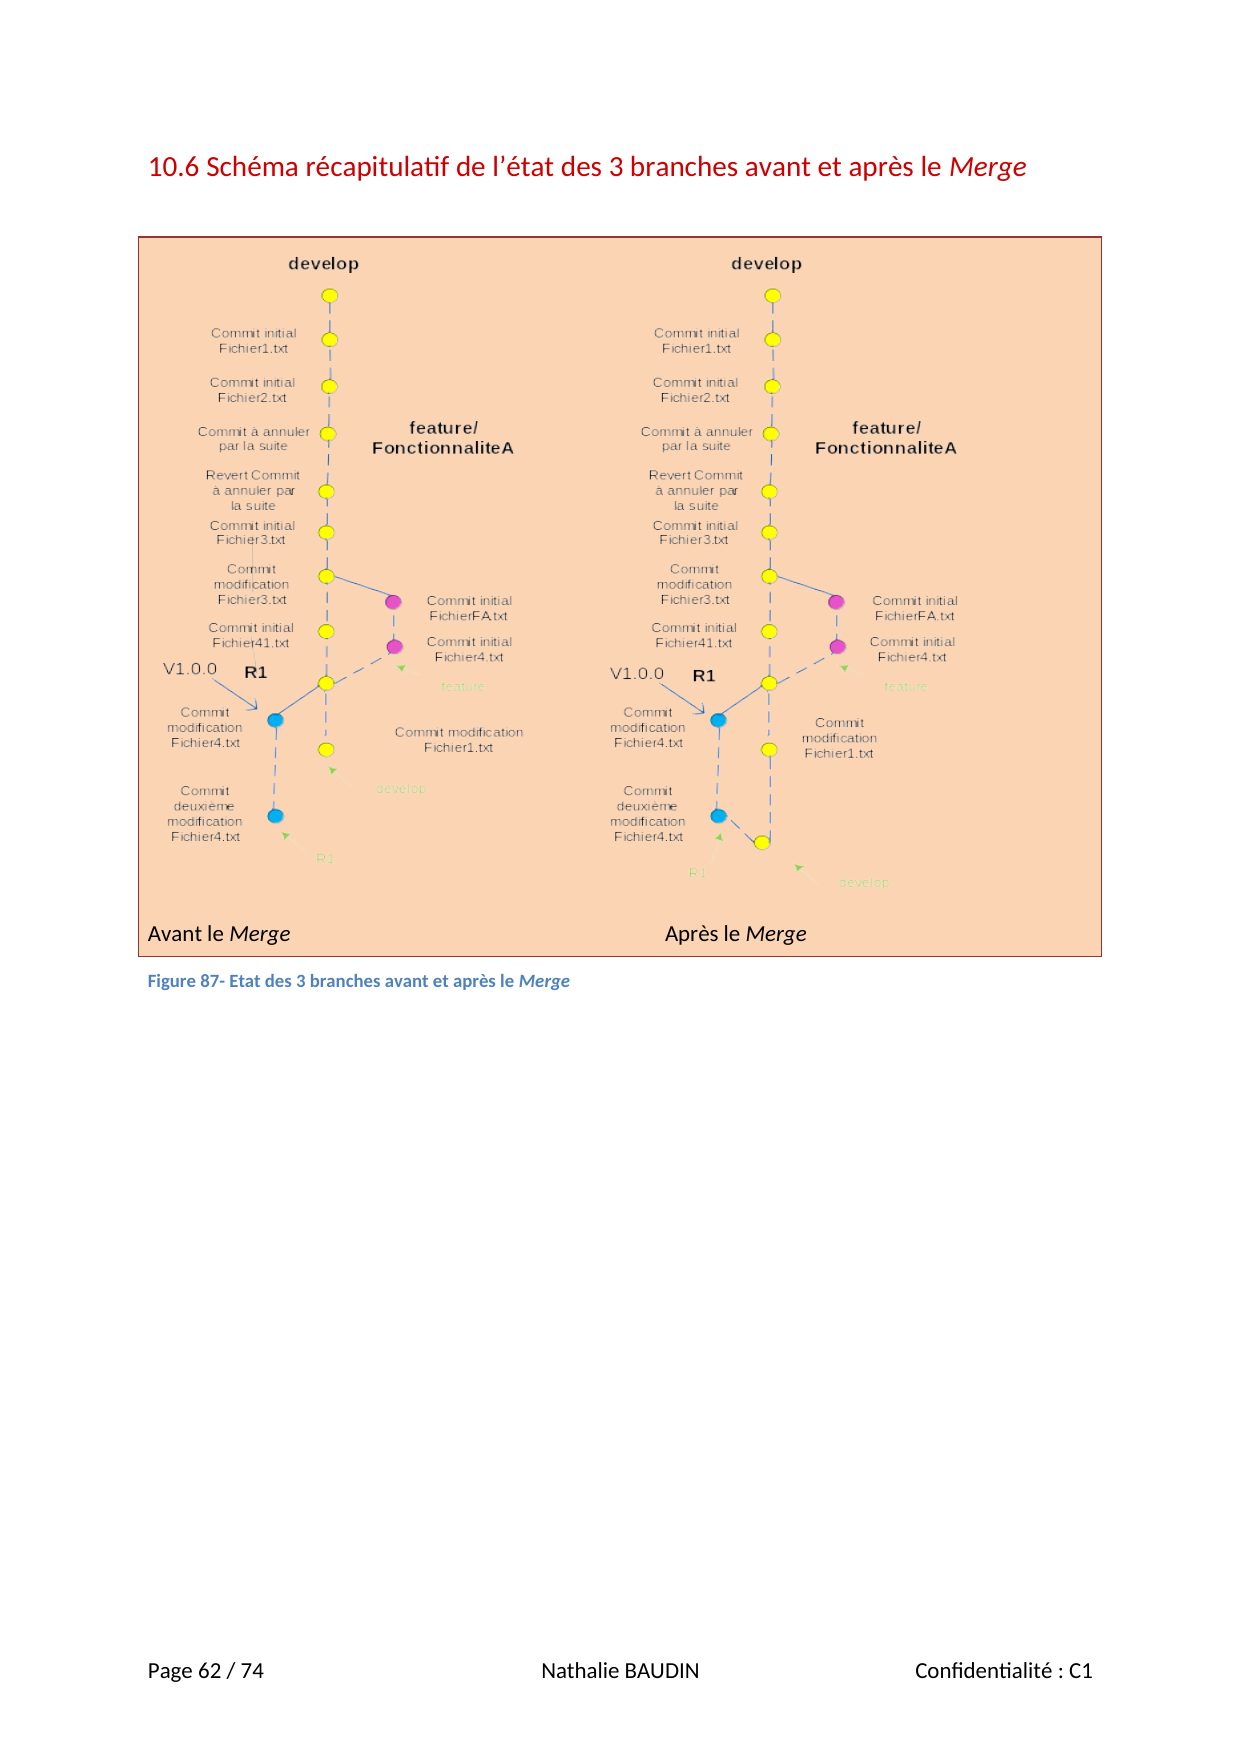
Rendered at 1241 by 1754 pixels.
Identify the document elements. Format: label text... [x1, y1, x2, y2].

text Avant le Merge Après le Merge [139, 910, 1101, 956]
subtitle Schéma récapitulatif de l’état des 3 branches avant et après le Merge [148, 148, 1104, 183]
